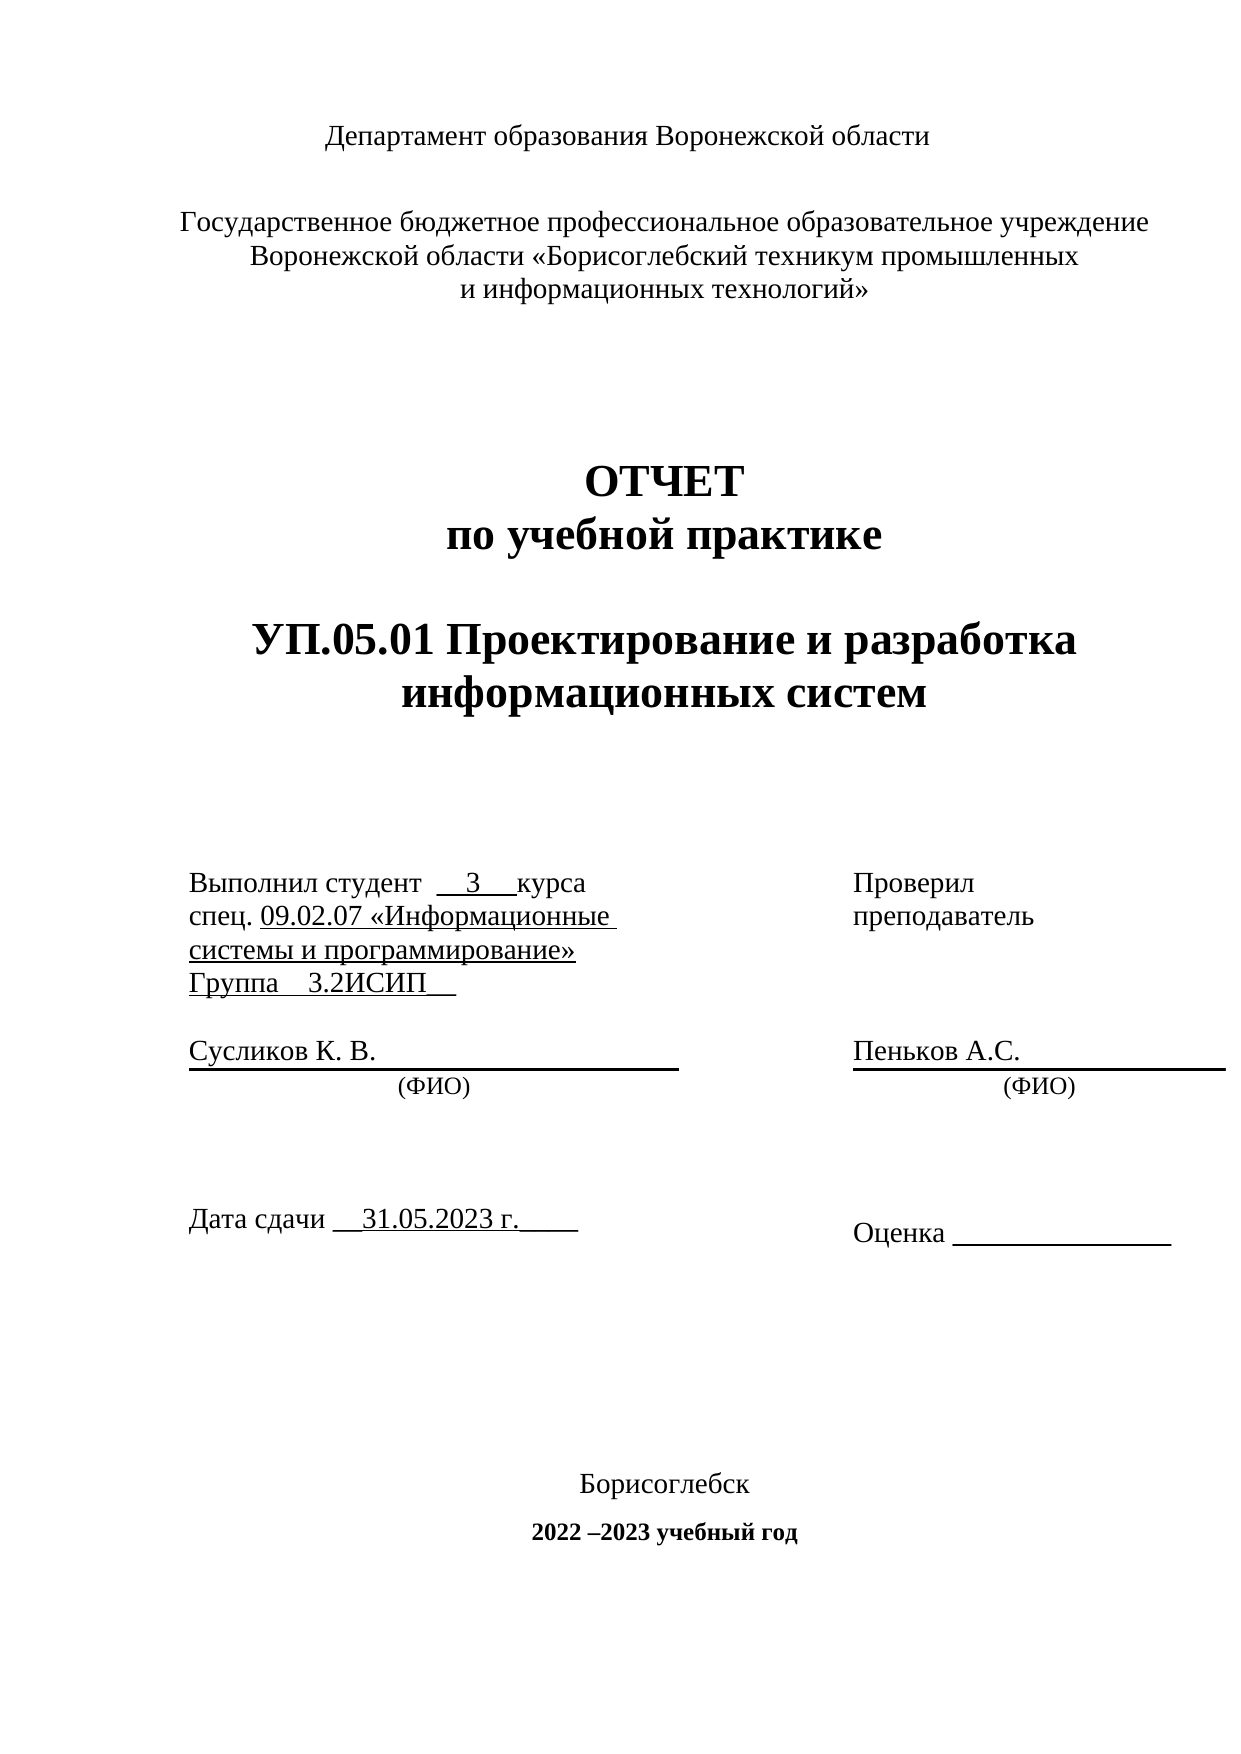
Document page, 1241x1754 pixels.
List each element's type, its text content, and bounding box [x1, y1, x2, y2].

text УП.05.01 Проектирование и разработка информационных систем [177, 612, 1152, 717]
text по учебной практике [177, 506, 1152, 559]
text Воронежской области «Борисоглебский техникум промышленных [177, 238, 1152, 271]
text 2022 –2023 учебный год [177, 1517, 1152, 1588]
text ОТЧЕТ [177, 453, 1152, 506]
table_header Проверил преподаватель Пеньков А.С. (ФИО) Оценка _______________ [690, 865, 1237, 1249]
text и информационных технологий» [177, 271, 1152, 305]
text Департамент образования Воронежской области [251, 118, 1152, 152]
text Борисоглебск [177, 1467, 1152, 1500]
text Государственное бюджетное профессиональное образовательное учреждение [177, 204, 1152, 238]
table_header Выполнил студент __3__ курса спец. 09.02.07 «Информационные системы и программирование» Группа 3.2ИСИП__ Сусликов К. В. (ФИО) Дата сдачи __31.05.2023 г.____ [177, 865, 690, 1249]
